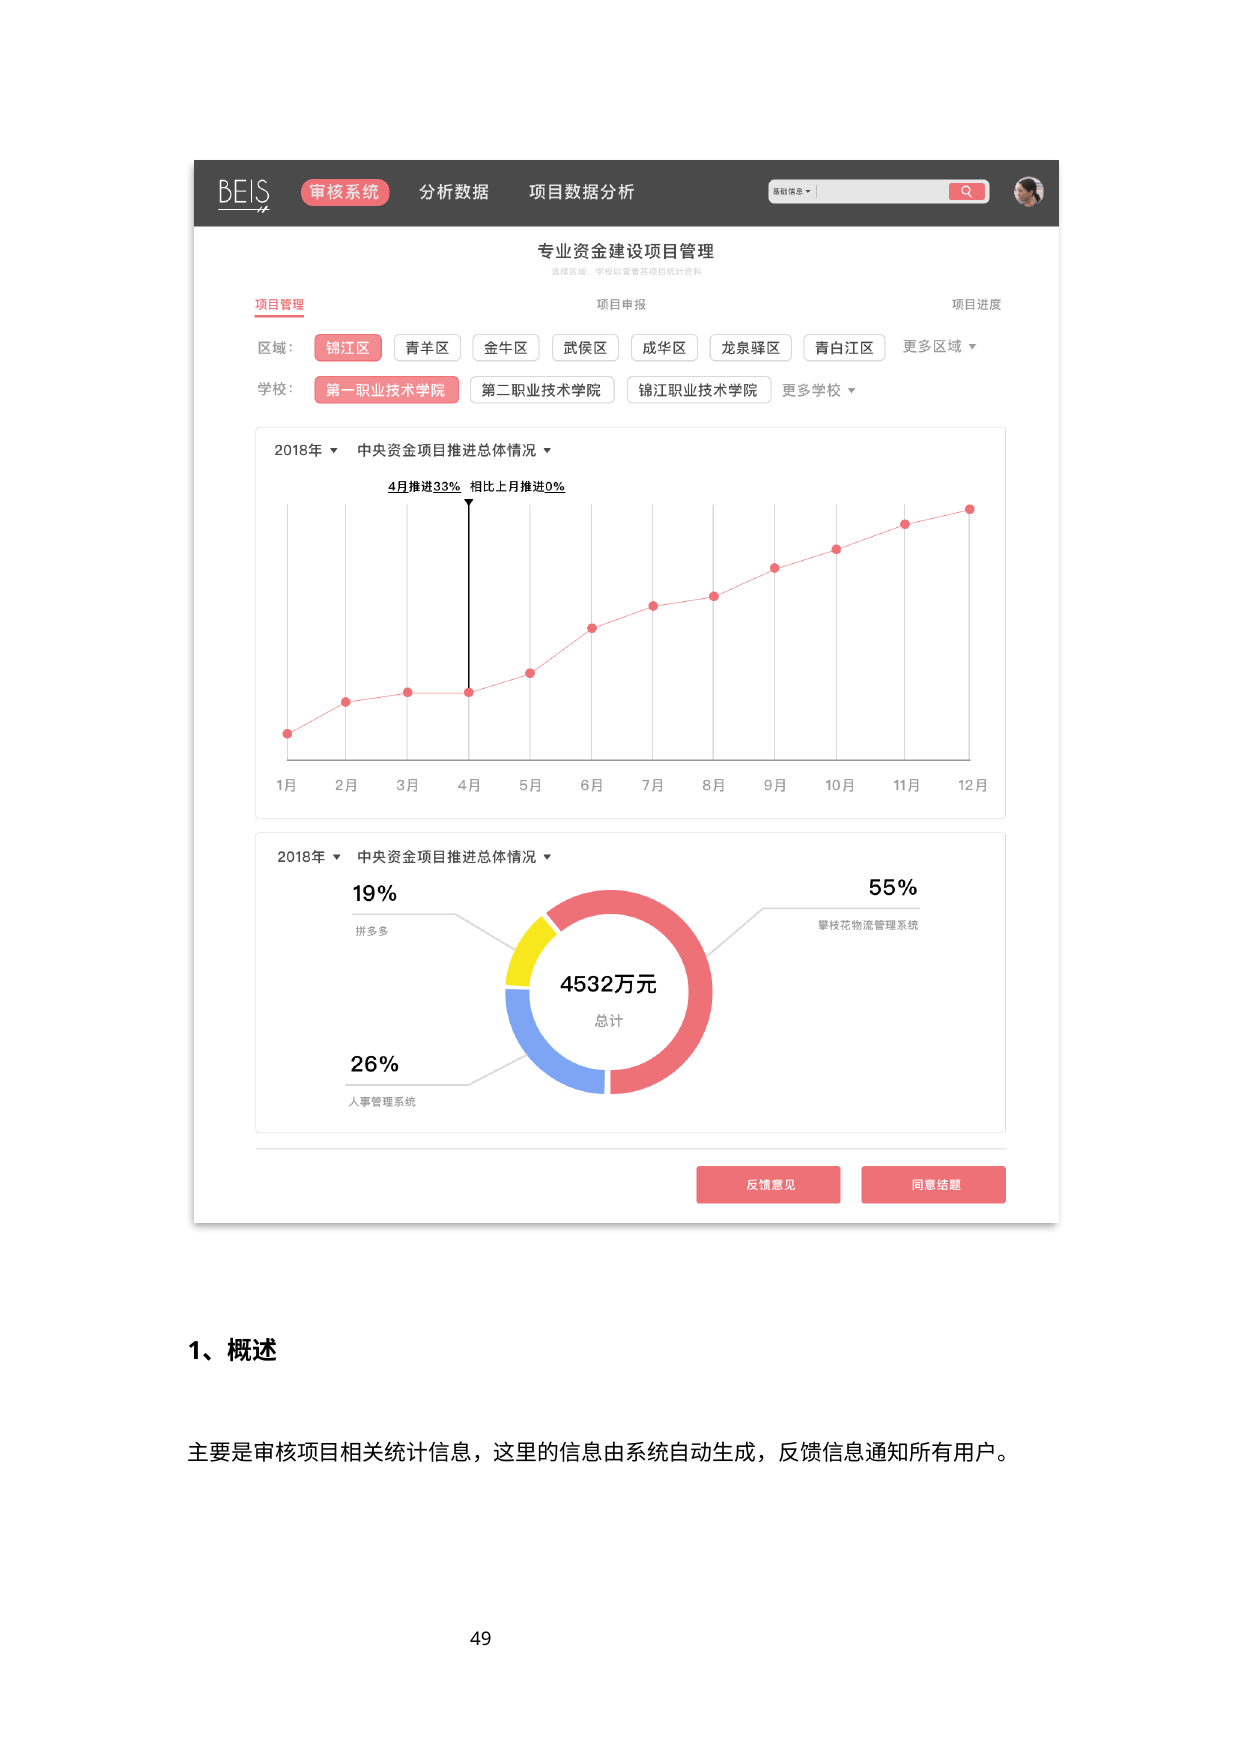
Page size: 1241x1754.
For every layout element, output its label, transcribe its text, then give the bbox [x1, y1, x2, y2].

list 主要是审核项目相关统计信息，这里的信息由系统自动生成，反馈信息通知所有用户。 [187, 1434, 1053, 1467]
picture [194, 160, 1059, 1223]
subtitle 概述 [187, 1316, 1053, 1381]
